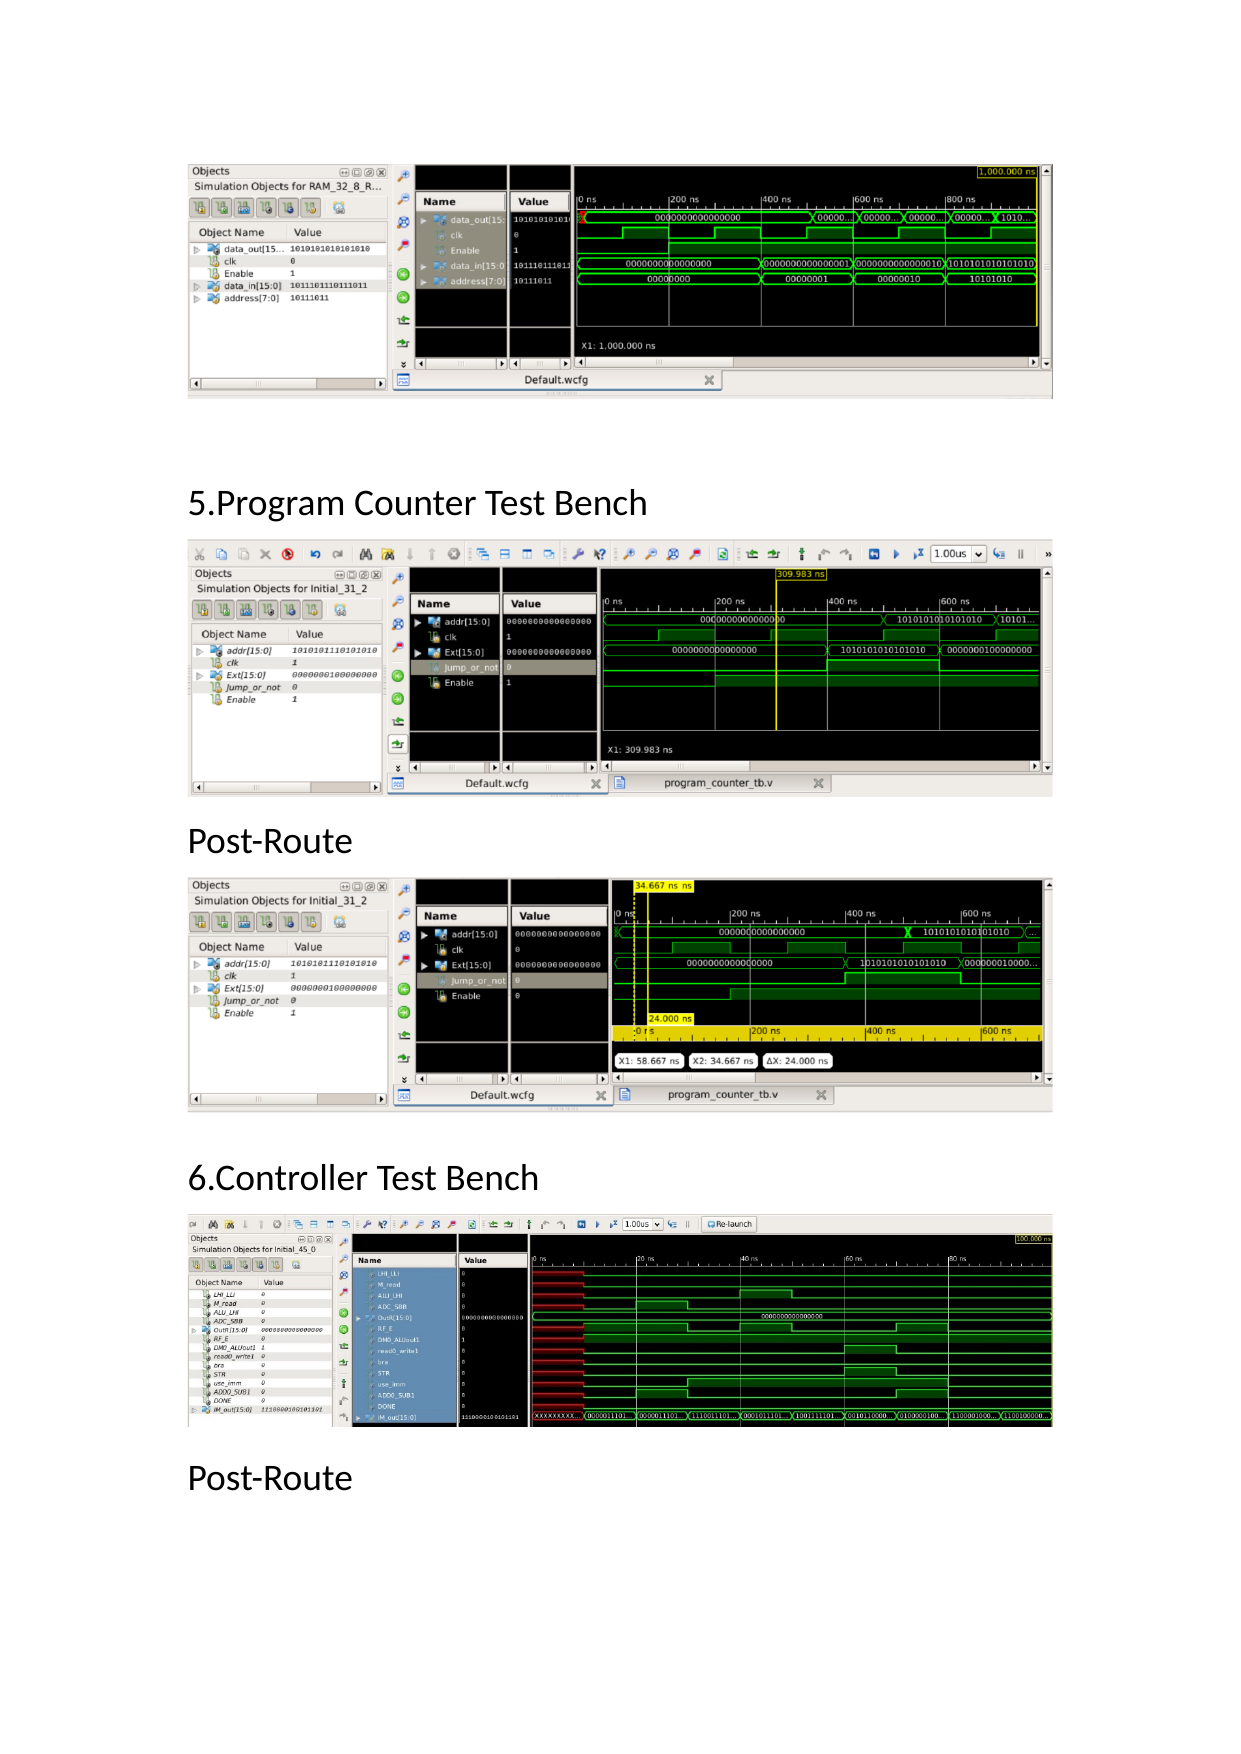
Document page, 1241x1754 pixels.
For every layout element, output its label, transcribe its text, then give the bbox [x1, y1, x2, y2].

picture [187, 877, 1053, 1113]
picture [187, 539, 1053, 797]
picture [187, 164, 1053, 399]
text 6.Controller Test Bench [187, 1139, 1053, 1214]
picture [187, 1214, 1053, 1427]
text 5.Program Counter Test Bench [187, 464, 1053, 539]
text Post-Route [187, 1439, 1053, 1514]
text Post-Route [187, 802, 1053, 877]
